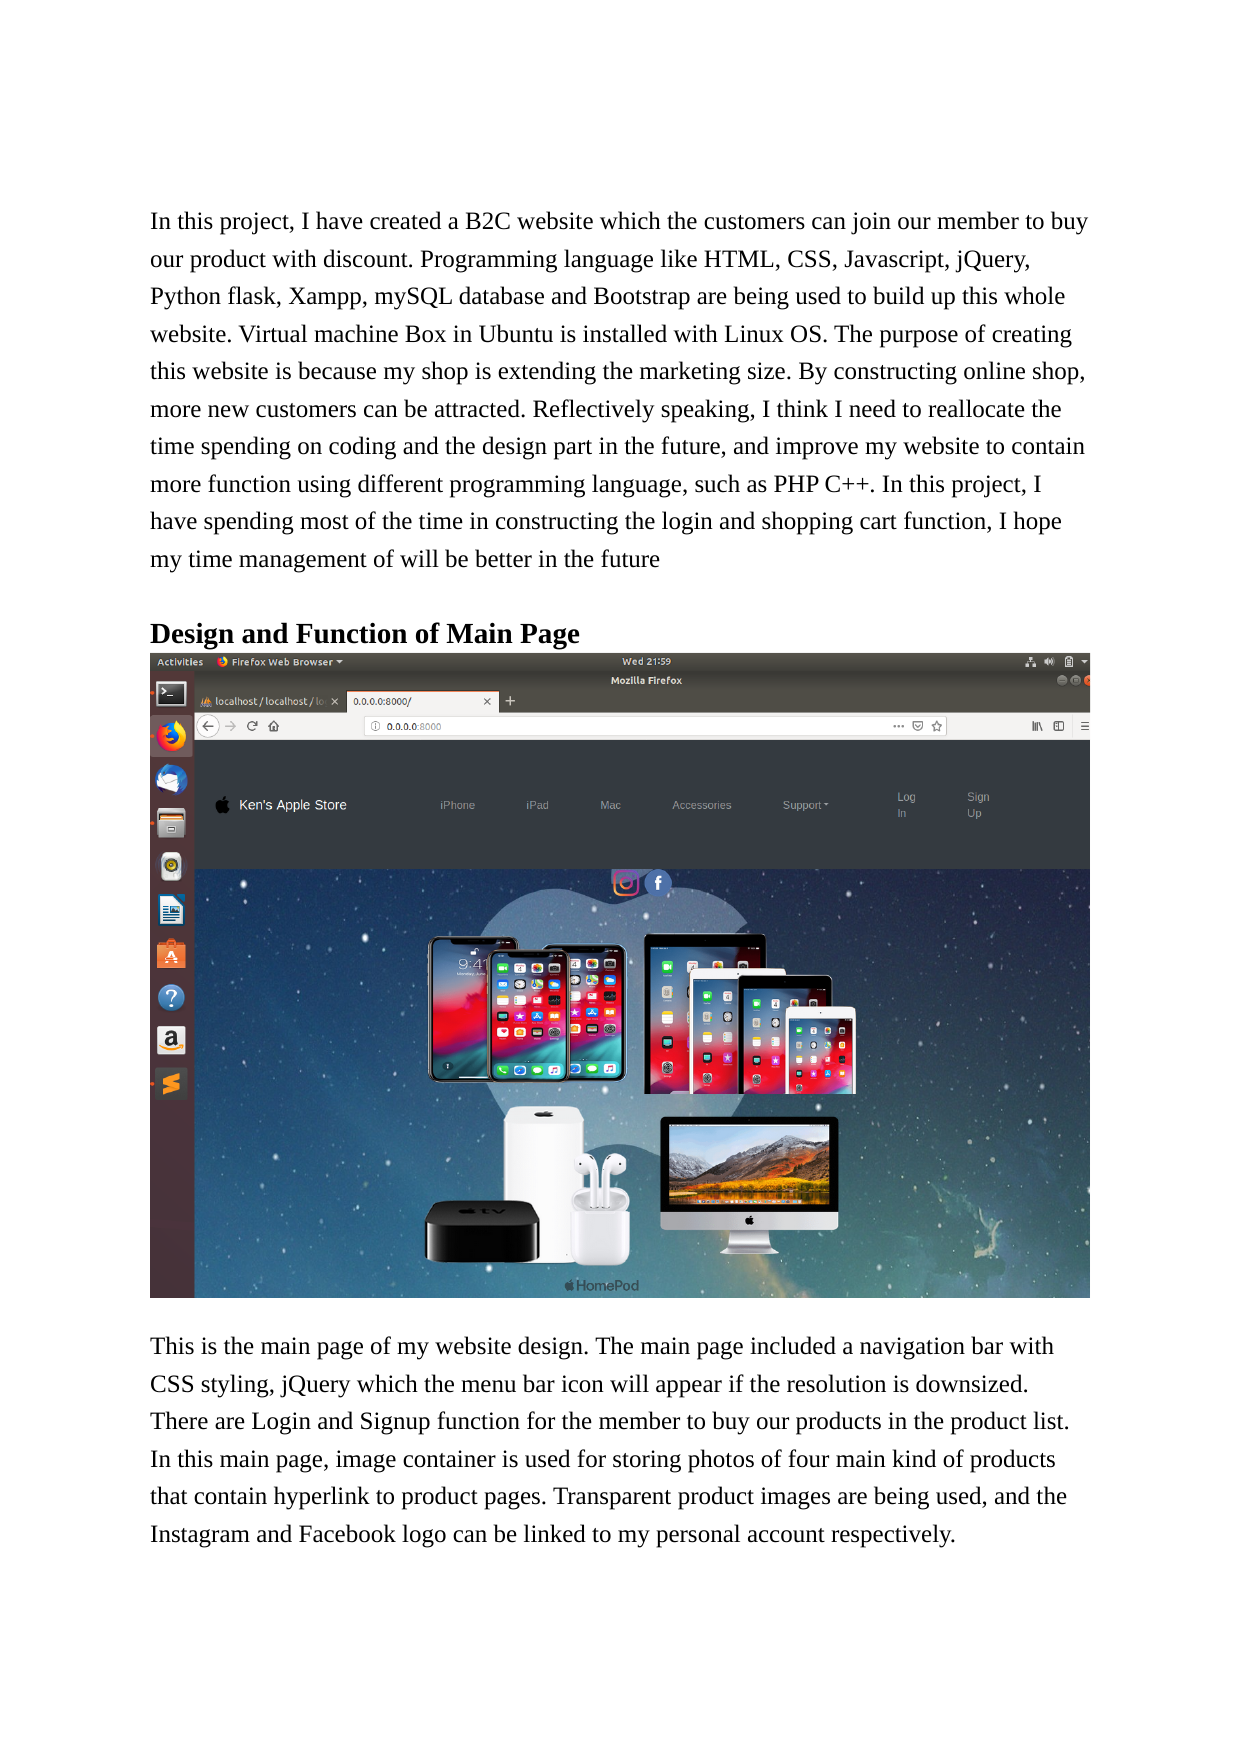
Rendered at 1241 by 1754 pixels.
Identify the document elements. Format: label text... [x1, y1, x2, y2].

text In this project, I have created a B2C website which the customers can join our member to buy our product with discount. Programming language like HTML, CSS, Javascript, jQuery, Python flask, Xampp, mySQL database and Bootstrap are being used to build up this whole website. Virtual machine Box in Ubuntu is installed with Linux OS. The purpose of creating this website is because my shop is extending the marketing size. By constructing online shop, more new customers can be attracted. Reflectively speaking, I think I need to reallocate the time spending on coding and the design part in the future, and improve my website to contain more function using different programming language, such as PHP C++. In this project, I have spending most of the time in constructing the login and shopping cart function, I hope my time management of will be better in the future [150, 202, 1090, 577]
text Design and Function of Main Page [150, 614, 1090, 652]
text This is the main page of my website design. The main page included a navigation bar with CSS styling, jQuery which the menu bar icon will appear if the resolution is downsized. There are Login and Signup function for the member to buy our products in the product list. In this main page, image container is used for storing photos of four main kind of products that contain hyperlink to product pages. Transparent product images are being used, and the Instagram and Facebook logo can be linked to my personal account respectively. [150, 1327, 1090, 1552]
picture [150, 652, 1091, 1298]
